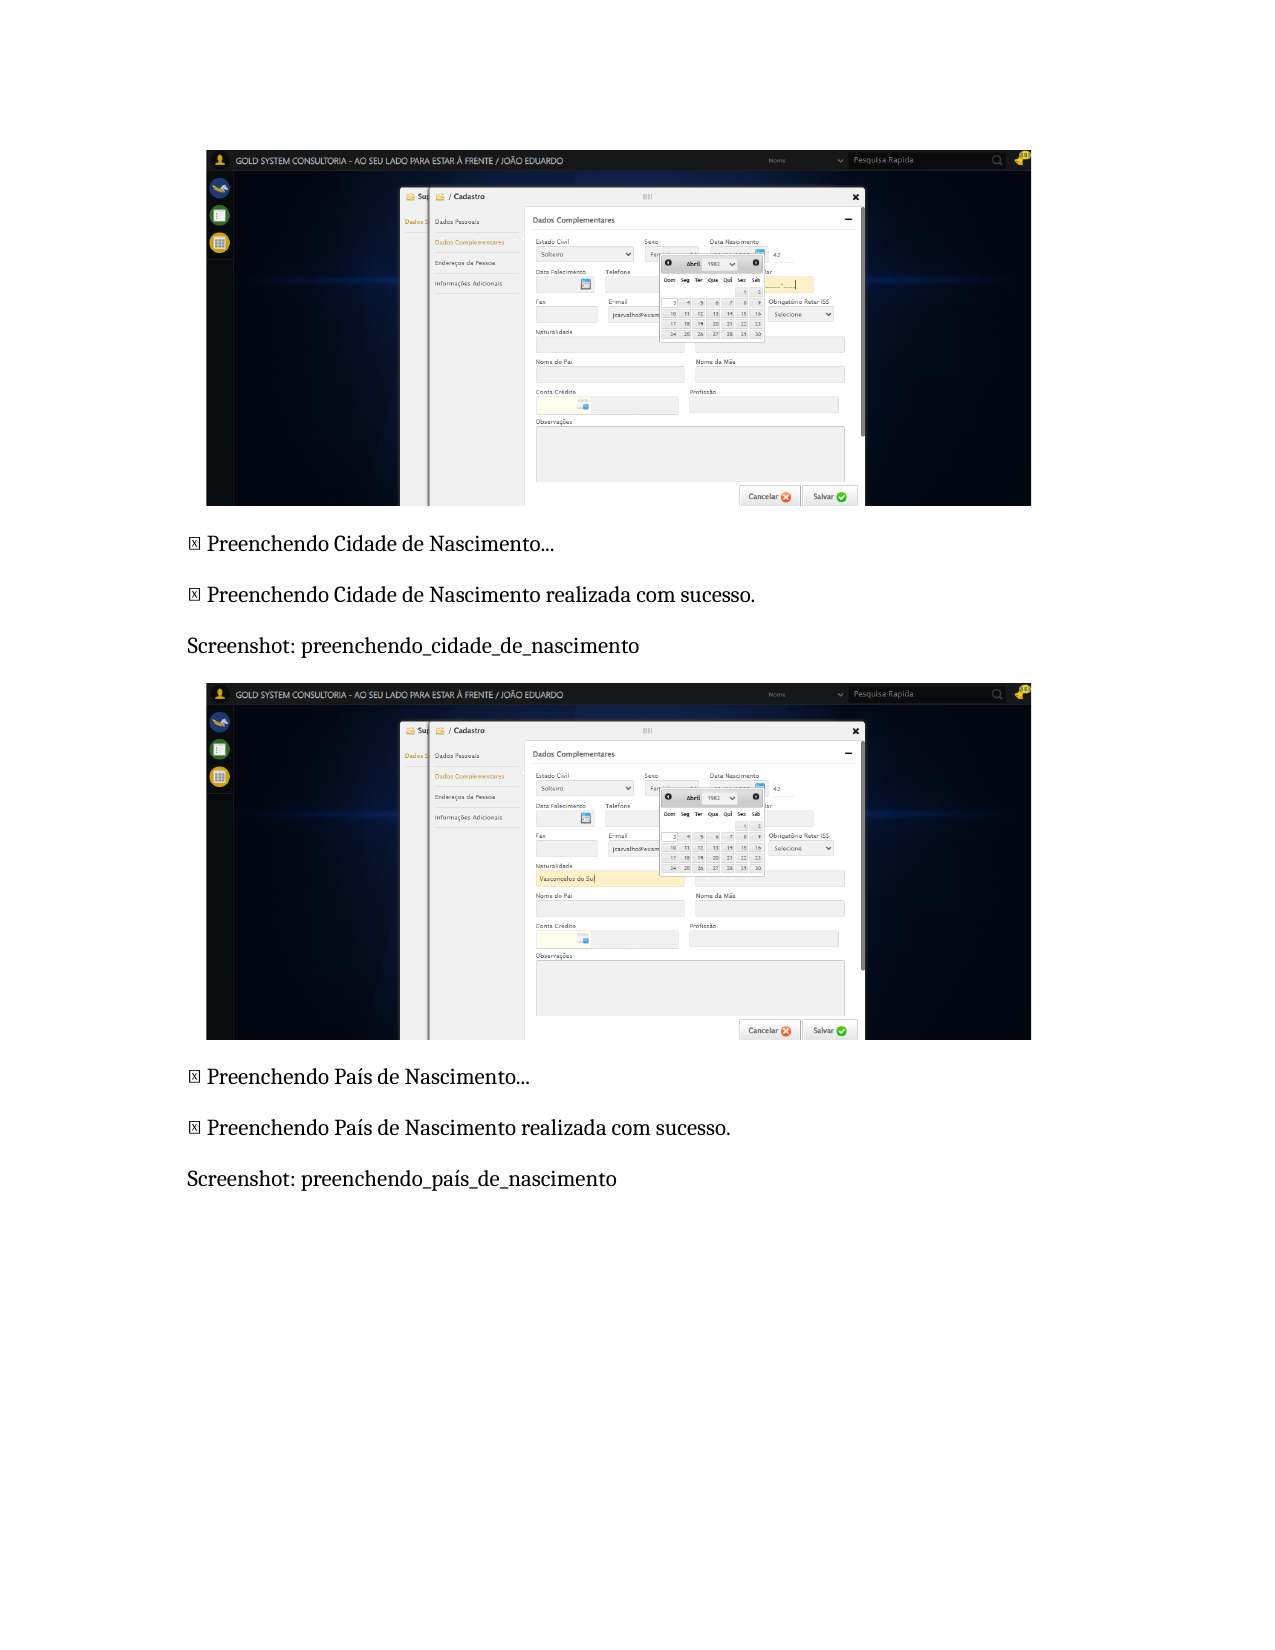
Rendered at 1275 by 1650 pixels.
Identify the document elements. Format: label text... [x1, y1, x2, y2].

picture [206, 150, 1032, 506]
text ✅ Preenchendo Cidade de Nascimento realizada com sucesso. [187, 581, 1087, 608]
text ✅ Preenchendo País de Nascimento realizada com sucesso. [187, 1115, 1087, 1141]
text 🔄 Preenchendo País de Nascimento... [187, 1064, 1087, 1090]
text Screenshot: preenchendo_país_de_nascimento [187, 1166, 1087, 1192]
text Screenshot: preenchendo_cidade_de_nascimento [187, 632, 1087, 659]
text 🔄 Preenchendo Cidade de Nascimento... [187, 530, 1087, 557]
picture [206, 683, 1032, 1040]
